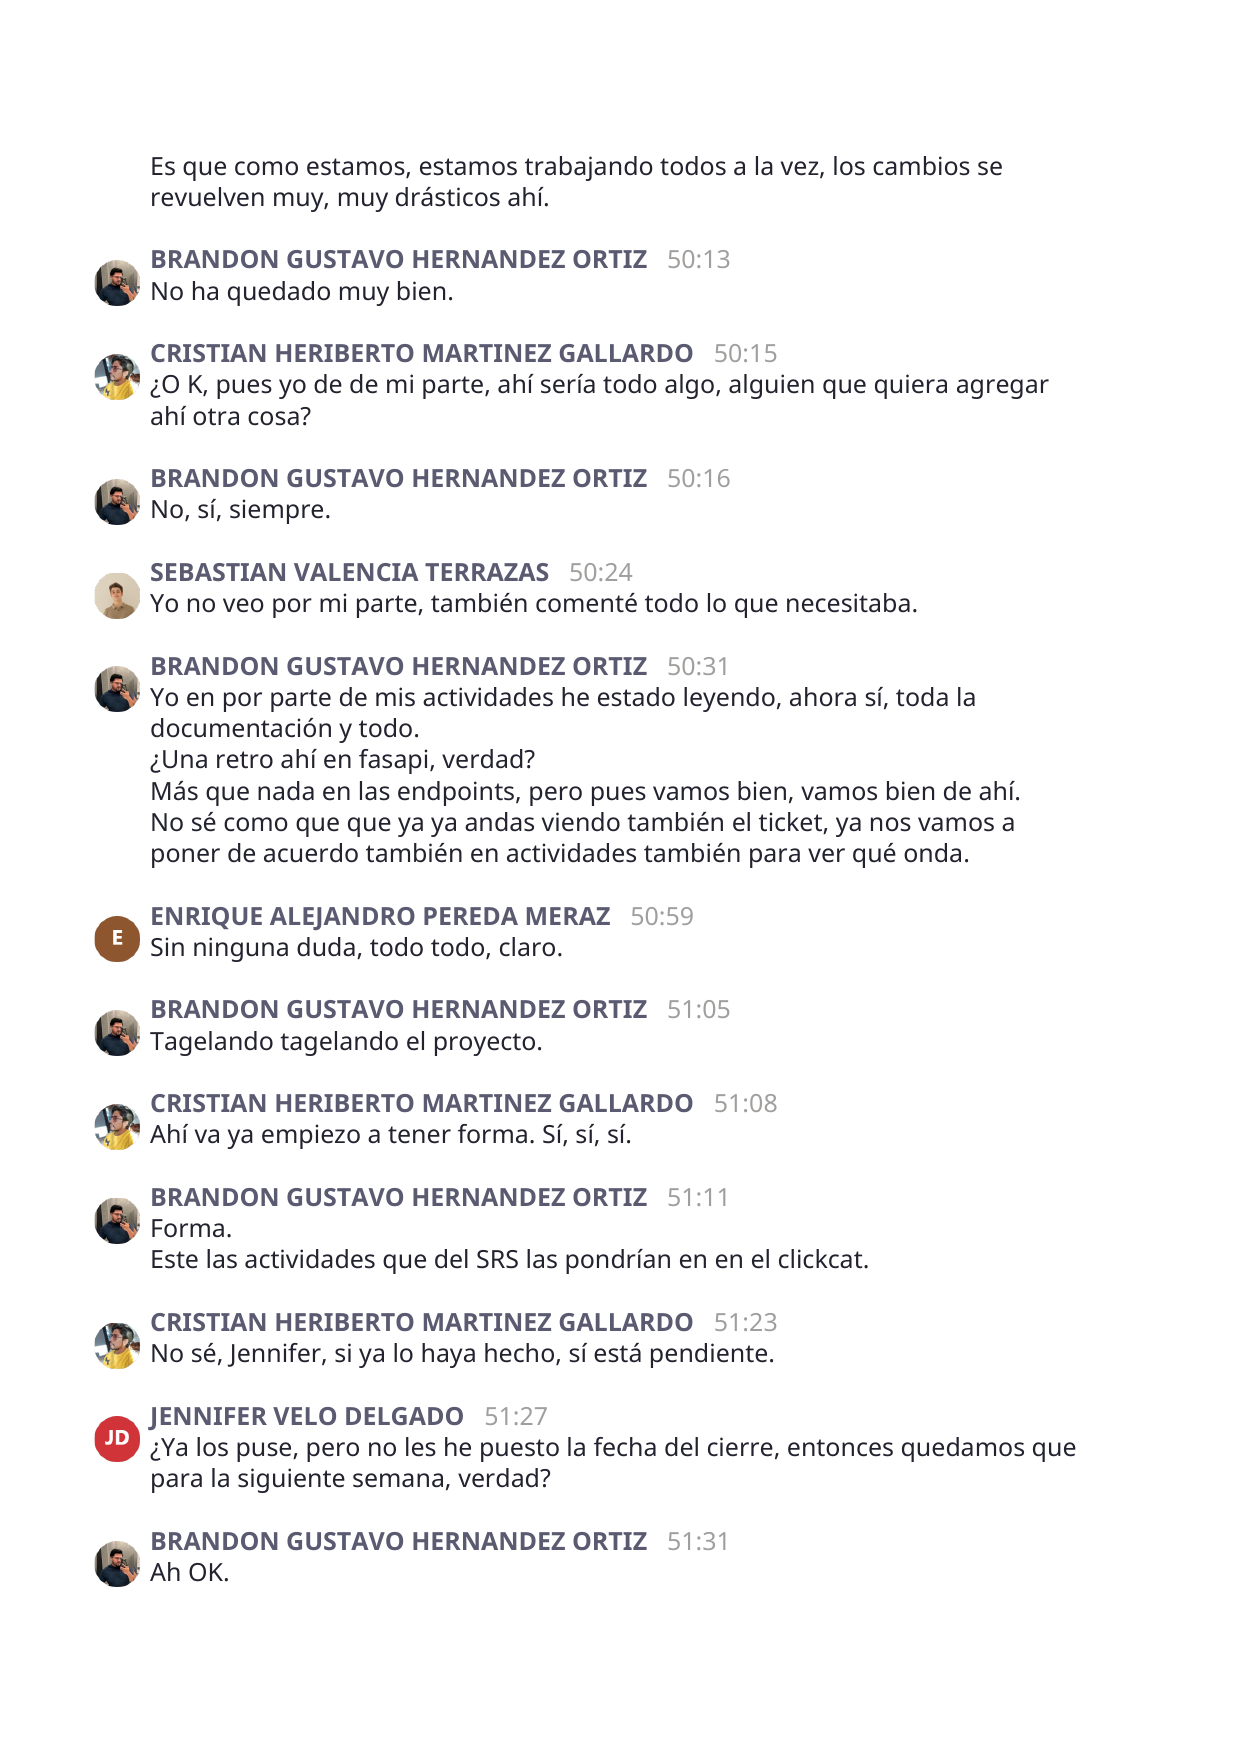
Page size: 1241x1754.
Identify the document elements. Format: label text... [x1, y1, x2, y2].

text BRANDON GUSTAVO HERNANDEZ ORTIZ 50:16 No, sí, siempre. [150, 431, 1090, 525]
text SEBASTIAN VALENCIA TERRAZAS 50:24 Yo no veo por mi parte, también comenté todo lo que necesitaba. [150, 525, 1090, 619]
text BRANDON GUSTAVO HERNANDEZ ORTIZ 51:31 Ah OK. [150, 1494, 1090, 1587]
picture [94, 260, 140, 306]
text BRANDON GUSTAVO HERNANDEZ ORTIZ 50:31 Yo en por parte de mis actividades he estado leyendo, ahora sí, toda la documentación y todo. ¿Una retro ahí en fasapi, verdad? Más que nada en las endpoints, pero pues vamos bien, vamos bien de ahí. No sé como que que ya ya andas viendo también el ticket, ya nos vamos a poner de acuerdo también en actividades también para ver qué onda. [150, 619, 1090, 869]
text CRISTIAN HERIBERTO MARTINEZ GALLARDO 50:15 ¿O K, pues yo de de mi parte, ahí sería todo algo, alguien que quiera agregar ahí otra cosa? [150, 306, 1090, 431]
text CRISTIAN HERIBERTO MARTINEZ GALLARDO 51:23 No sé, Jennifer, si ya lo haya hecho, sí está pendiente. [150, 1275, 1090, 1369]
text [150, 150, 1090, 212]
picture [94, 1010, 140, 1056]
picture [94, 916, 140, 962]
picture [94, 1323, 140, 1369]
picture [94, 1198, 140, 1244]
text ENRIQUE ALEJANDRO PEREDA MERAZ 50:59 Sin ninguna duda, todo todo, claro. [150, 869, 1090, 962]
text BRANDON GUSTAVO HERNANDEZ ORTIZ 51:05 Tagelando tagelando el proyecto. [150, 962, 1090, 1056]
text BRANDON GUSTAVO HERNANDEZ ORTIZ 51:11 Forma. Este las actividades que del SRS las pondrían en en el clickcat. [150, 1150, 1090, 1275]
picture [94, 354, 140, 400]
picture [94, 1541, 140, 1587]
picture [94, 1104, 140, 1150]
picture [94, 1416, 140, 1462]
picture [94, 479, 140, 525]
picture [94, 666, 140, 712]
text JENNIFER VELO DELGADO 51:27 ¿Ya los puse, pero no les he puesto la fecha del cierre, entonces quedamos que para la siguiente semana, verdad? [150, 1369, 1090, 1494]
picture [94, 573, 140, 619]
text BRANDON GUSTAVO HERNANDEZ ORTIZ 50:13 No ha quedado muy bien. [150, 212, 1090, 306]
text CRISTIAN HERIBERTO MARTINEZ GALLARDO 51:08 Ahí va ya empiezo a tener forma. Sí, sí, sí. [150, 1056, 1090, 1150]
